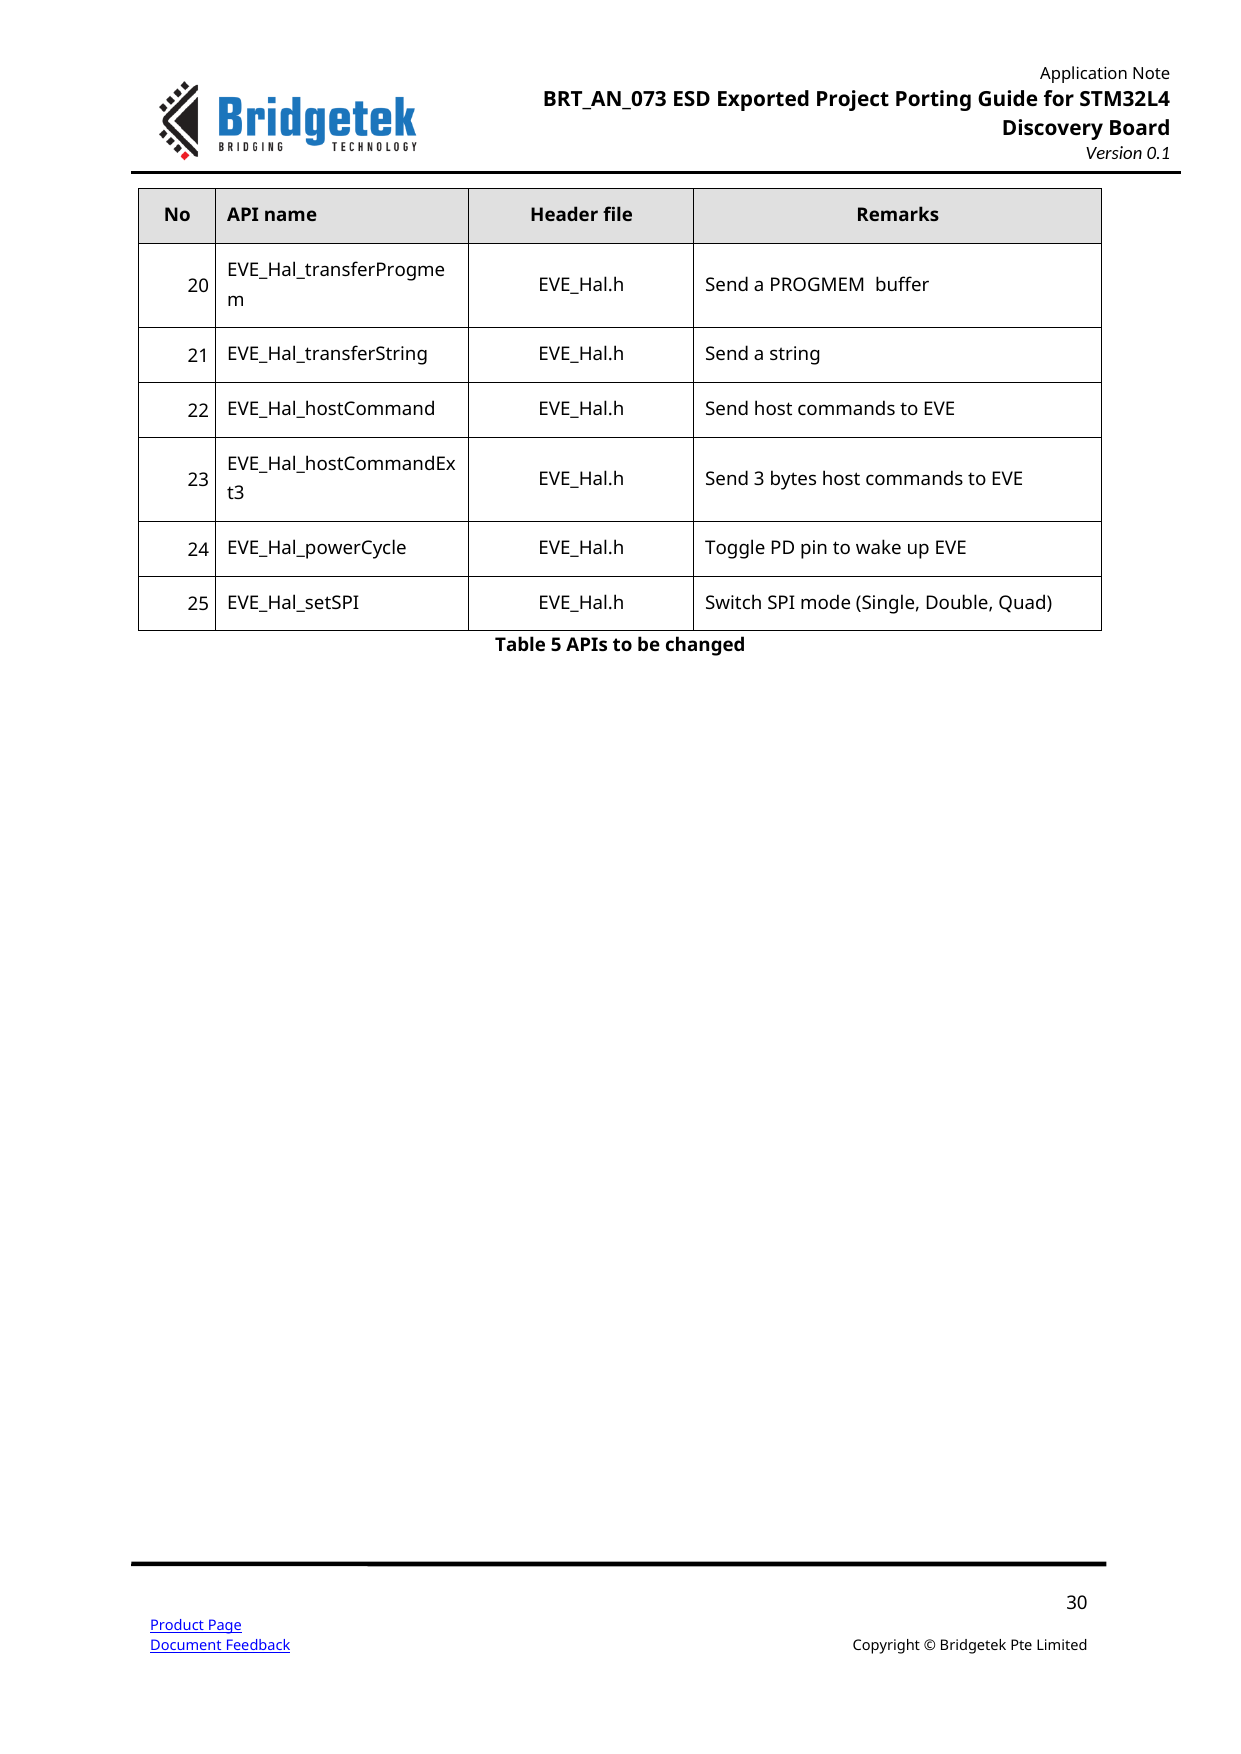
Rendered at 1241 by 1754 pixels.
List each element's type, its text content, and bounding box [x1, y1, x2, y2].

picture [150, 73, 422, 163]
table_cell EVE_Hal.h [469, 328, 693, 382]
table_cell [139, 577, 215, 630]
table_cell EVE_Hal_transferString [216, 328, 468, 382]
table_cell [139, 522, 215, 576]
table_cell [139, 438, 215, 521]
table_cell Toggle PD pin to wake up EVE [694, 522, 1101, 576]
table_cell Send 3 bytes host commands to EVE [694, 438, 1101, 521]
table_header Header file [469, 189, 693, 243]
table_header No [139, 189, 215, 243]
table_cell [139, 383, 215, 437]
table_cell EVE_Hal_hostCommandExt3 [216, 438, 468, 521]
table_cell [139, 328, 215, 382]
table_cell EVE_Hal_transferProgmem [216, 244, 468, 327]
table_cell Send a PROGMEM buffer [694, 244, 1101, 327]
table_cell EVE_Hal.h [469, 577, 693, 630]
table_cell EVE_Hal.h [469, 383, 693, 437]
table_header Remarks [694, 189, 1101, 243]
table_cell [139, 244, 215, 327]
table_cell EVE_Hal_powerCycle [216, 522, 468, 576]
table_cell EVE_Hal.h [469, 438, 693, 521]
table_cell Send host commands to EVE [694, 383, 1101, 437]
table_cell Send a string [694, 328, 1101, 382]
table_header API name [216, 189, 468, 243]
table_cell EVE_Hal.h [469, 522, 693, 576]
table_cell Switch SPI mode (Single, Double, Quad) [694, 577, 1101, 630]
table_cell EVE_Hal_hostCommand [216, 383, 468, 437]
table_cell EVE_Hal.h [469, 244, 693, 327]
table_cell EVE_Hal_setSPI [216, 577, 468, 630]
